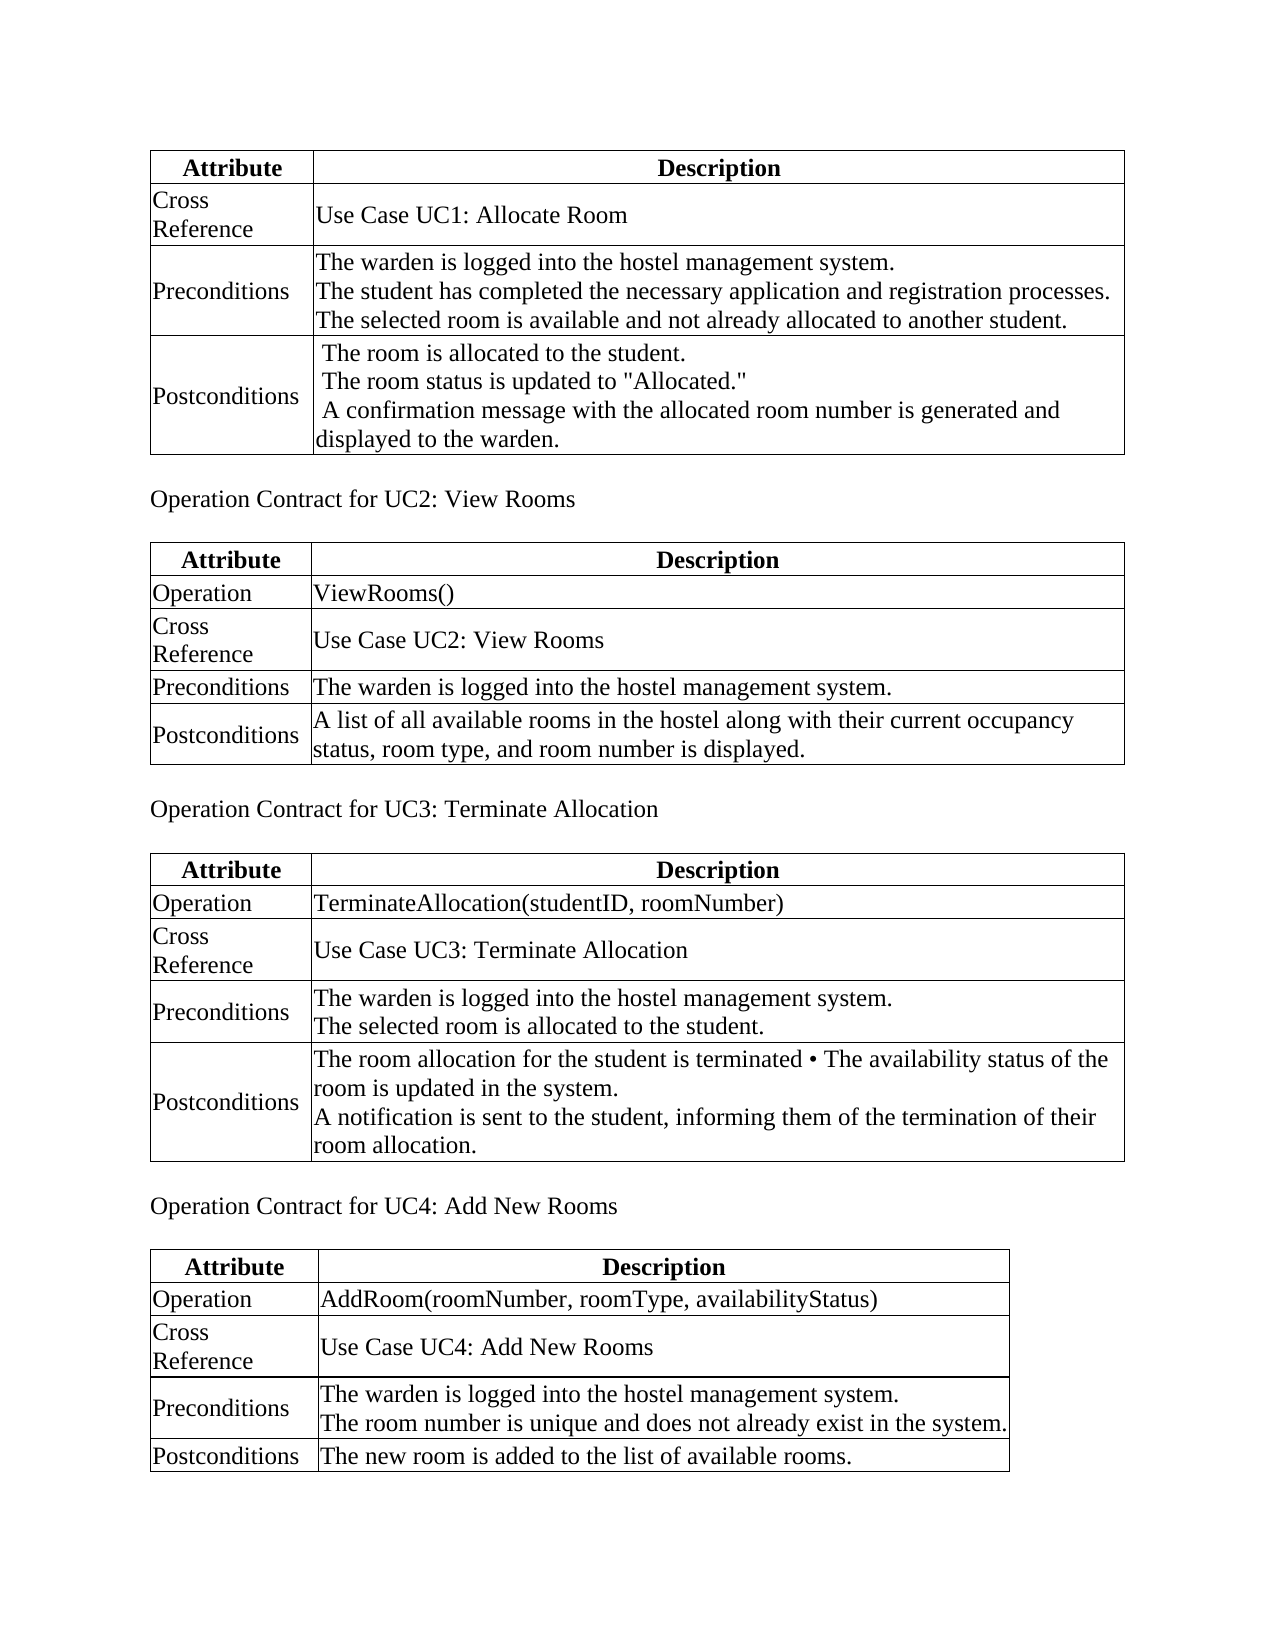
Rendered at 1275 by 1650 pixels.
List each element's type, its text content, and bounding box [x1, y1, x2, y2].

table_header Attribute [151, 1250, 318, 1282]
table_cell The room allocation for the student is terminated • The availability status of the room is updated in the system. A notification is sent to the student, informing them of the termination of their room allocation. [312, 1043, 1124, 1161]
table_cell Preconditions [151, 981, 311, 1042]
table_cell A list of all available rooms in the hostel along with their current occupancy status, room type, and room number is displayed. [312, 704, 1124, 764]
table_cell Cross Reference [151, 1316, 318, 1376]
table_cell The warden is logged into the hostel management system. The student has completed the necessary application and registration processes. The selected room is available and not already allocated to another student. [314, 246, 1124, 335]
table_cell Operation [151, 886, 311, 918]
table_cell ViewRooms() [312, 576, 1124, 608]
text Operation Contract for UC2: View Rooms [150, 484, 1125, 513]
table_header Description [319, 1250, 1009, 1282]
table_cell The warden is logged into the hostel management system. The selected room is allocated to the student. [312, 981, 1124, 1042]
table_header Attribute [151, 543, 311, 575]
table_header Attribute [151, 854, 311, 885]
table_cell Postconditions [151, 704, 311, 764]
table_cell Postconditions [151, 1043, 311, 1161]
table_cell The room is allocated to the student. The room status is updated to "Allocated." A confirmation message with the allocated room number is generated and displayed to the warden. [314, 336, 1124, 454]
table_cell Cross Reference [151, 609, 311, 670]
table_cell Operation [151, 576, 311, 608]
table_cell Use Case UC4: Add New Rooms [319, 1316, 1009, 1376]
table_cell TerminateAllocation(studentID, roomNumber) [312, 886, 1124, 918]
table_header Description [314, 151, 1124, 183]
table_cell The warden is logged into the hostel management system. [312, 671, 1124, 703]
table_cell Cross Reference [151, 919, 311, 980]
table_cell Use Case UC3: Terminate Allocation [312, 919, 1124, 980]
table_cell Cross Reference [151, 184, 313, 244]
table_cell Use Case UC2: View Rooms [312, 609, 1124, 670]
table_cell AddRoom(roomNumber, roomType, availabilityStatus) [319, 1283, 1009, 1315]
table_cell Preconditions [151, 1378, 318, 1438]
text Operation Contract for UC4: Add New Rooms [150, 1191, 1125, 1220]
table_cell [319, 1439, 1009, 1471]
table_cell Postconditions [151, 336, 313, 454]
table_header Description [312, 854, 1124, 885]
table_cell Preconditions [151, 246, 313, 335]
table_cell The warden is logged into the hostel management system. The room number is unique and does not already exist in the system. [319, 1378, 1009, 1438]
text Operation Contract for UC3: Terminate Allocation [150, 794, 1125, 823]
table_cell Postconditions [151, 1439, 318, 1471]
table_cell Operation [151, 1283, 318, 1315]
table_header Attribute [151, 151, 313, 183]
table_cell Preconditions [151, 671, 311, 703]
table_header Description [312, 543, 1124, 575]
table_cell Use Case UC1: Allocate Room [314, 184, 1124, 244]
